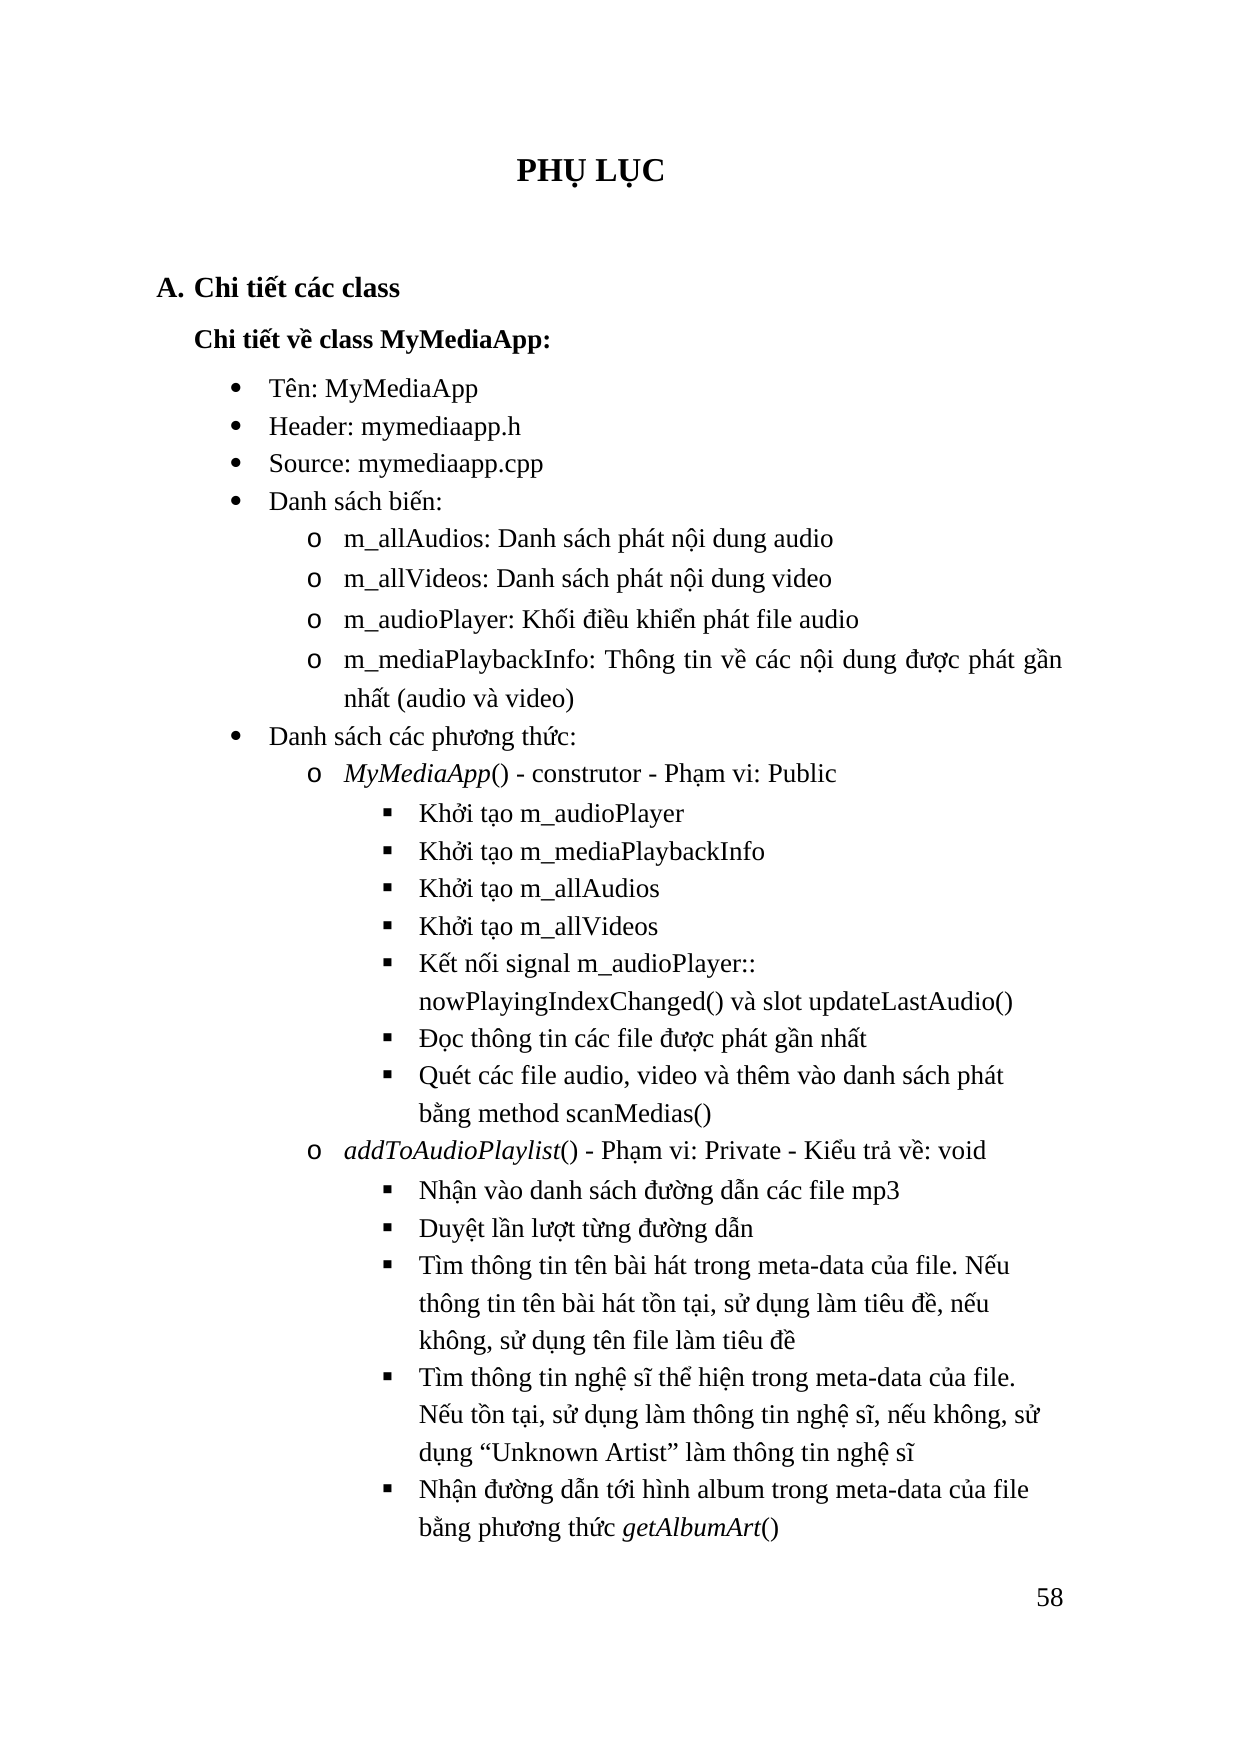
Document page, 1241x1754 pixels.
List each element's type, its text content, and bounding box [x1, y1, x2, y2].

list Kết nối signal m_audioPlayer:: nowPlayingIndexChanged() và slot updateLastAudio() [381, 947, 1063, 1016]
list Khởi tạo m_allVideos [381, 910, 1063, 941]
list Tên: MyMediaApp [231, 372, 1063, 404]
list Danh sách biến: [231, 485, 1063, 516]
list Duyệt lần lượt từng đường dẫn [381, 1212, 1063, 1243]
list Đọc thông tin các file được phát gần nhất [381, 1022, 1063, 1053]
list m_audioPlayer: Khối điều khiển phát file audio [306, 603, 1063, 636]
list Quét các file audio, video và thêm vào danh sách phát bằng method scanMedias() [381, 1059, 1063, 1128]
list Tìm thông tin tên bài hát trong meta-data của file. Nếu thông tin tên bài hát tồn tại, sử dụng làm tiêu đề, nếu không, sử dụng tên file làm tiêu đề [381, 1249, 1063, 1355]
list Khởi tạo m_allAudios [381, 872, 1063, 903]
list Khởi tạo m_mediaPlaybackInfo [381, 835, 1063, 866]
list m_mediaPlaybackInfo: Thông tin về các nội dung được phát gần nhất (audio và video) [306, 643, 1063, 713]
list m_allVideos: Danh sách phát nội dung video [306, 563, 1063, 596]
list Source: mymediaapp.cpp [231, 447, 1063, 479]
list Chi tiết các class [156, 270, 1063, 303]
list m_allAudios: Danh sách phát nội dung audio [306, 522, 1063, 556]
text PHỤ LỤC [118, 150, 1063, 188]
text Chi tiết về class MyMediaApp: [118, 323, 1063, 354]
list Header: mymediaapp.h [231, 410, 1063, 441]
list Nhận đường dẫn tới hình album trong meta-data của file bằng phương thức getAlbumArt() [381, 1473, 1063, 1542]
list Khởi tạo m_audioPlayer [381, 797, 1063, 828]
list Nhận vào danh sách đường dẫn các file mp3 [381, 1174, 1063, 1206]
list addToAudioPlaylist() - Phạm vi: Private - Kiểu trả về: void [306, 1134, 1063, 1168]
list Danh sách các phương thức: [231, 720, 1063, 751]
list Tìm thông tin nghệ sĩ thể hiện trong meta-data của file. Nếu tồn tại, sử dụng làm thông tin nghệ sĩ, nếu không, sử dụng “Unknown Artist” làm thông tin nghệ sĩ [381, 1361, 1063, 1467]
list MyMediaApp() - construtor - Phạm vi: Public [306, 757, 1063, 791]
